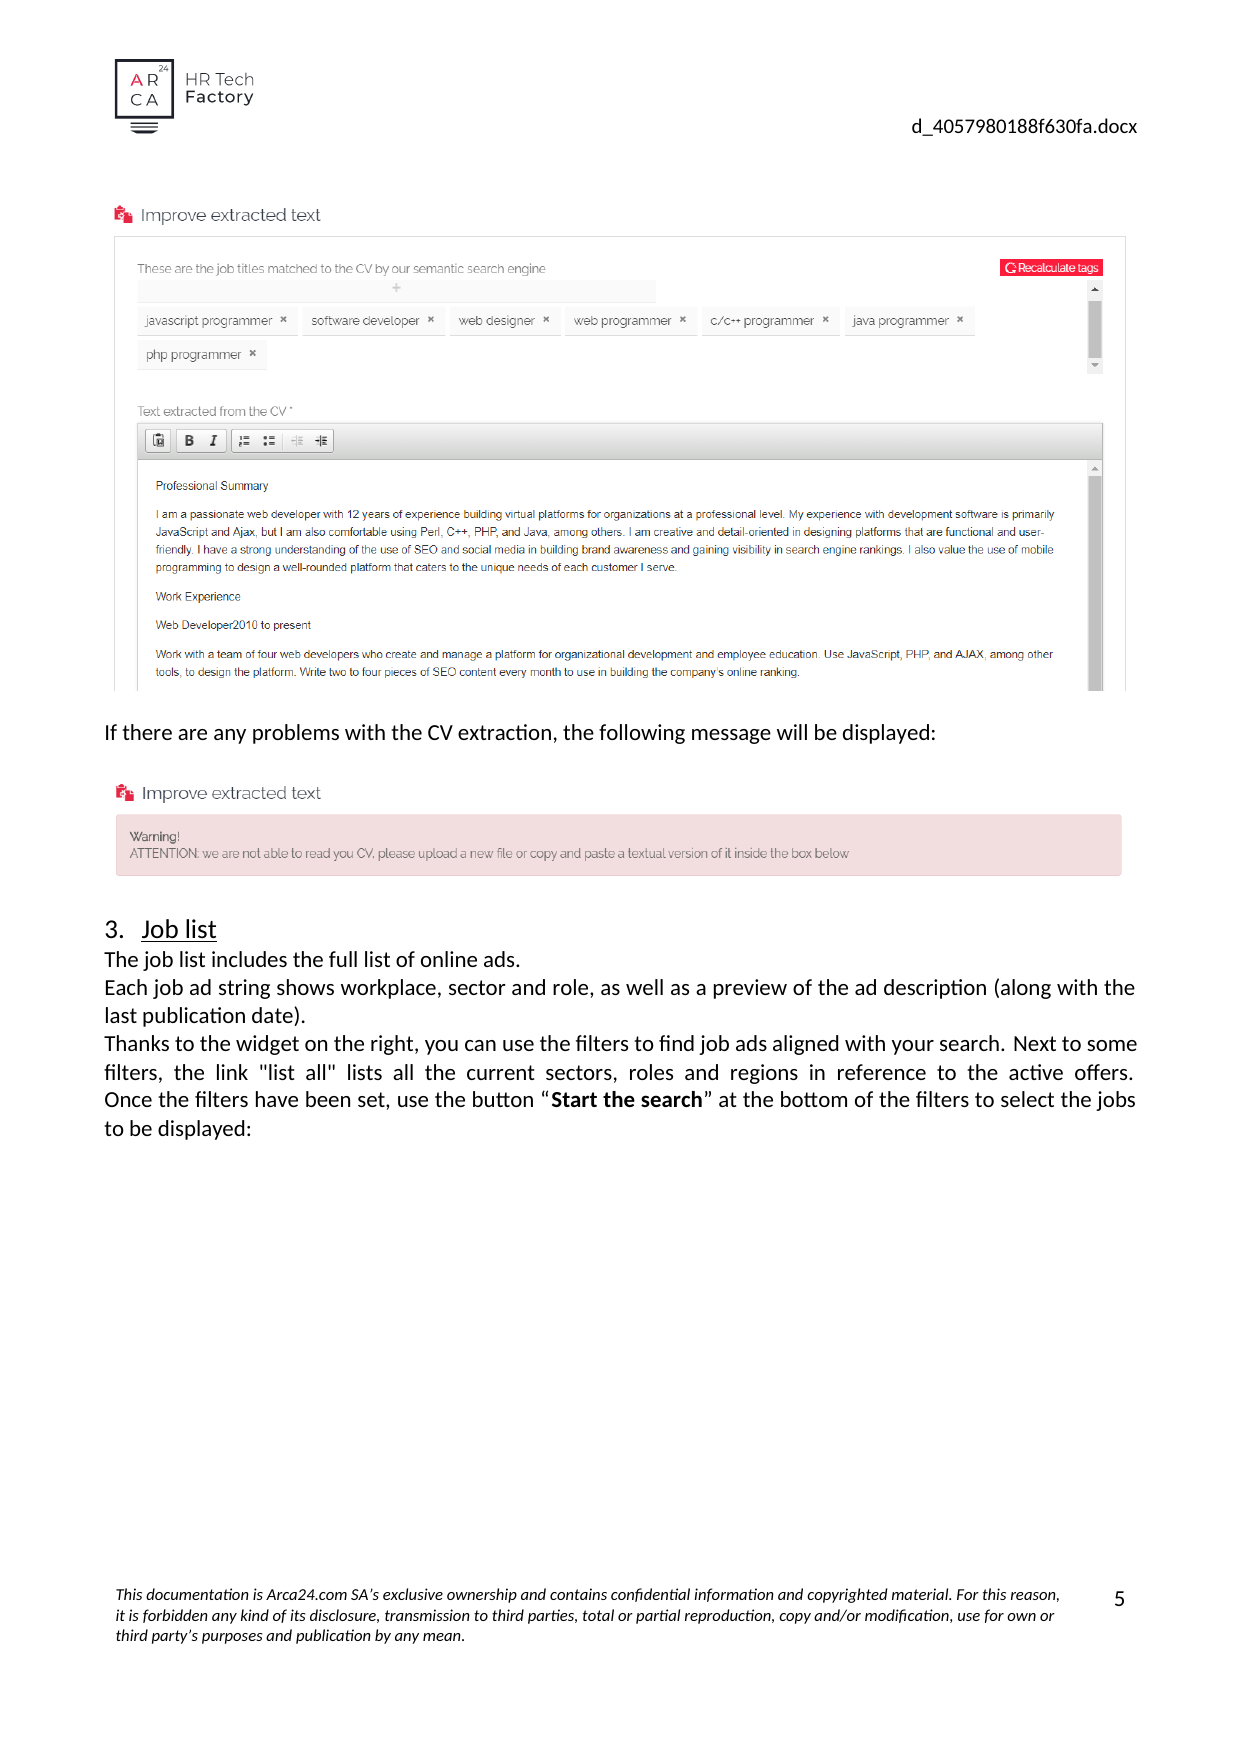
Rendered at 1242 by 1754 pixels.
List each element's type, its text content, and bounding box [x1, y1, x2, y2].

picture [104, 774, 1138, 885]
picture [104, 200, 1138, 691]
text Each job ad string shows workplace, sector and role, as well as a preview of the ad description (along with the last publication date). [104, 973, 1137, 1029]
text Thanks to the widget on the right, you can use the filters to find job ads aligned with your search. Next to some filters, the link "list all" lists all the current sectors, roles and regions in reference to the active offers. Once the filters have been set, use the button “Start the search” at the bottom of the filters to select the jobs to be displayed: [104, 1029, 1137, 1142]
subtitle Job list [104, 912, 1137, 946]
text If there are any problems with the CV extraction, the following message will be displayed: [104, 718, 1137, 747]
picture [111, 57, 256, 135]
text The job list includes the full list of online ads. [104, 946, 1137, 973]
